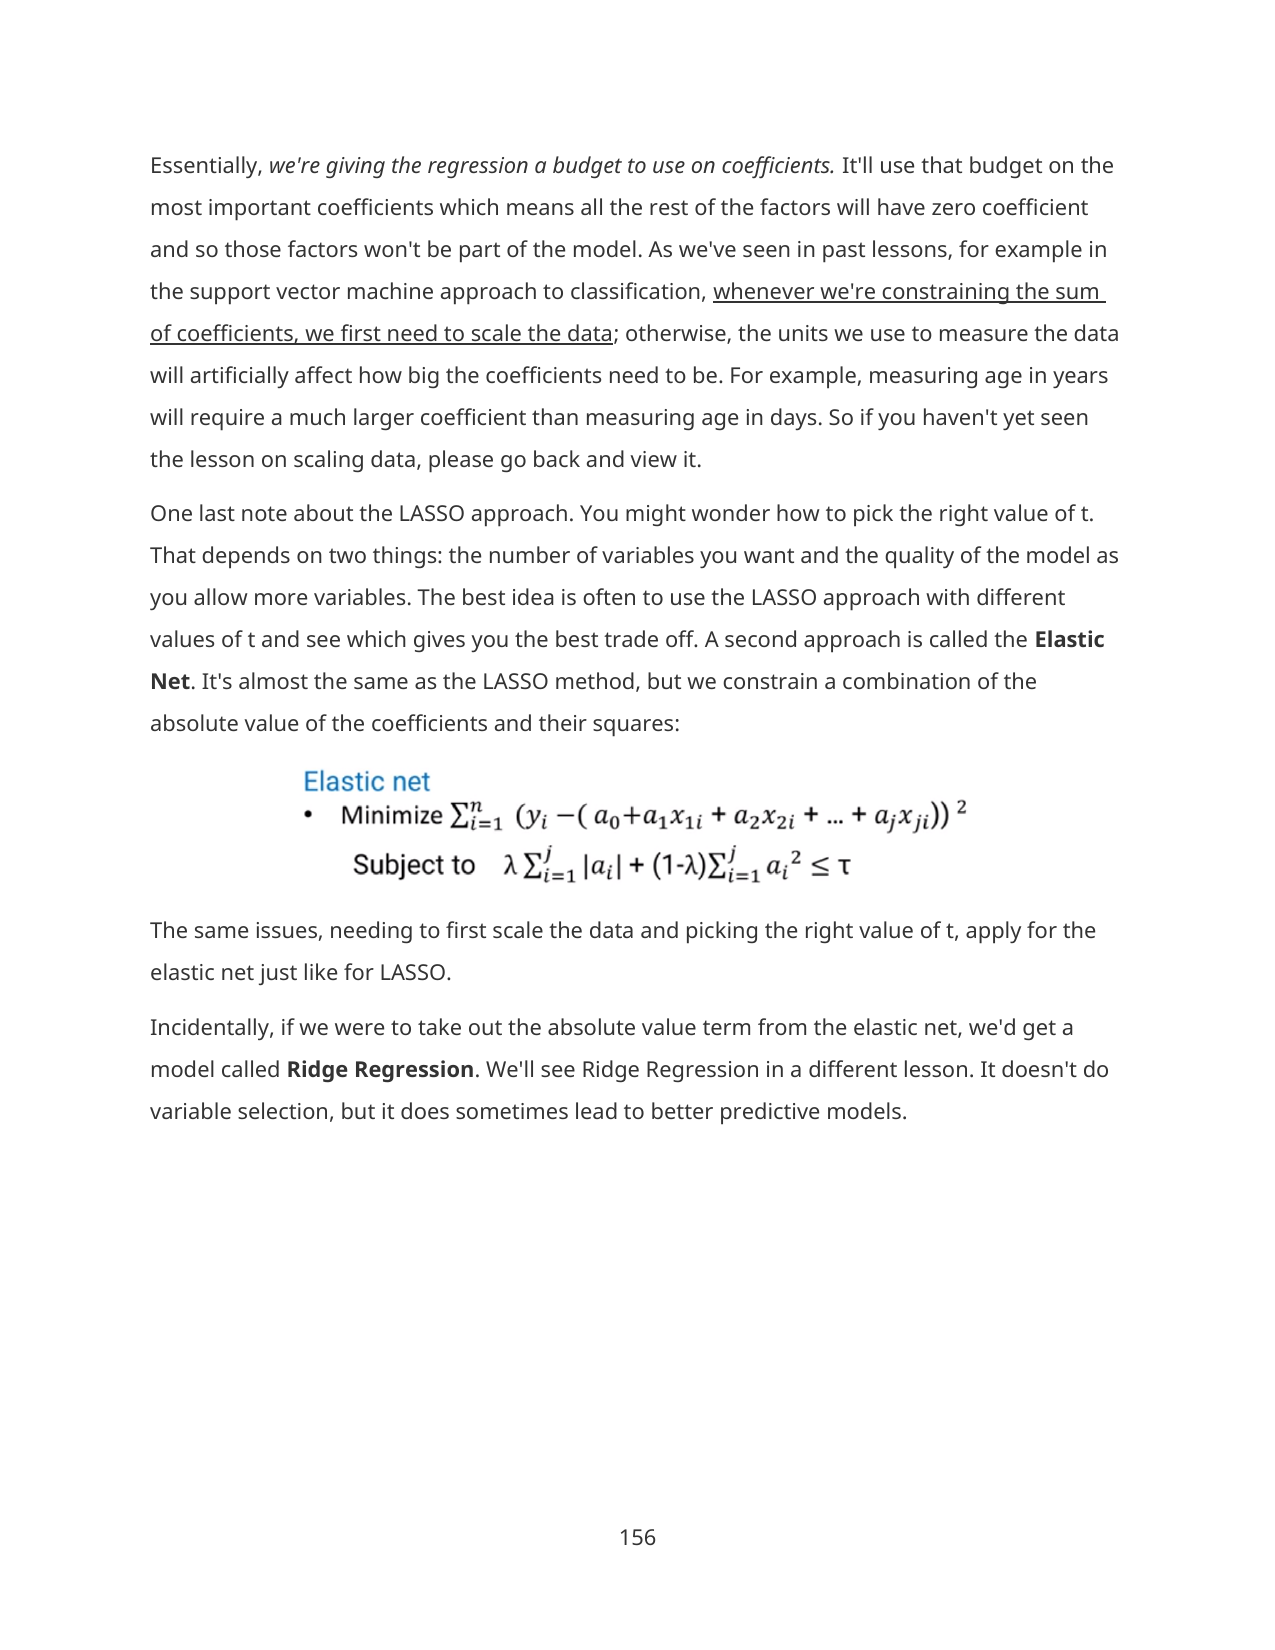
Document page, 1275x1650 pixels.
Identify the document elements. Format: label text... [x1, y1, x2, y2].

text One last note about the LASSO approach. You might wonder how to pick the right value of t. That depends on two things: the number of variables you want and the quality of the model as you allow more variables. The best idea is often to use the LASSO approach with different values of t and see which gives you the best trade off. A second approach is called the Elastic Net. It's almost the same as the LASSO method, but we constrain a combination of the absolute value of the coefficients and their squares: [150, 498, 1125, 738]
text Essentially, we're giving the regression a budget to use on coefficients. It'll use that budget on the most important coefficients which means all the rest of the factors will have zero coefficient and so those factors won't be part of the model. As we've seen in past lessons, for example in the support vector machine approach to classification, whenever we're constraining the sum of coefficients, we first need to scale the data; otherwise, the units we use to measure the data will artificially affect how big the coefficients need to be. For example, measuring age in years will require a much larger coefficient than measuring age in days. So if you haven't yet seen the lesson on scaling data, please go back and view it. [150, 150, 1125, 474]
picture [298, 762, 977, 891]
text Incidentally, if we were to take out the absolute value term from the elastic net, we'd get a model called Ridge Regression. We'll see Ridge Regression in a different lesson. It doesn't do variable selection, but it does sometimes lead to better predictive models. [150, 1012, 1125, 1125]
text The same issues, needing to first scale the data and picking the right value of t, apply for the elastic net just like for LASSO. [150, 915, 1125, 987]
